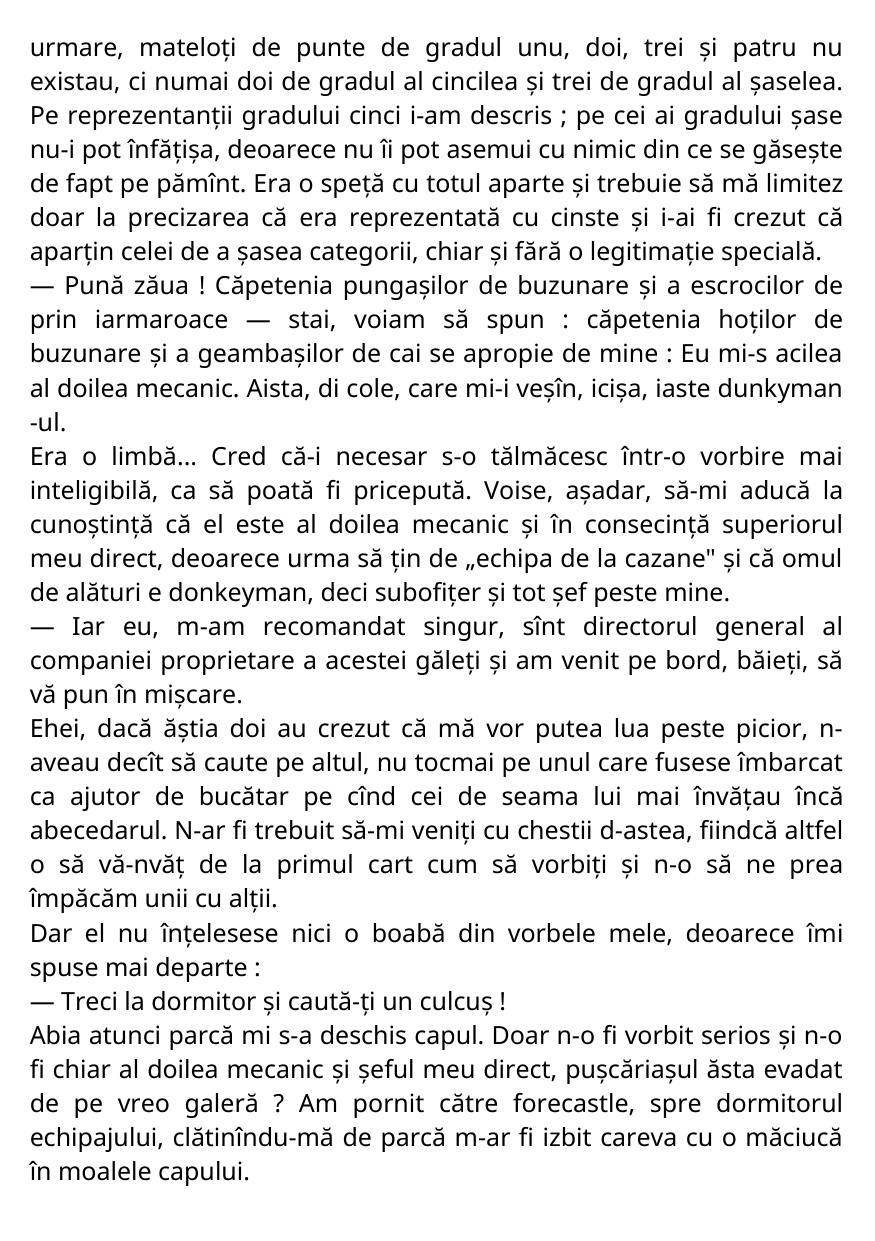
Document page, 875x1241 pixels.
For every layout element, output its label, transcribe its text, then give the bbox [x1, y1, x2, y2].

text Ehei, dacă ăştia doi au crezut că mă vor putea lua peste picior, n-aveau decît să caute pe altul, nu tocmai pe unul care fusese îmbarcat ca ajutor de bucătar pe cînd cei de seama lui mai învăţau încă abecedarul. N-ar fi trebuit să-mi veniţi cu chestii d-astea, fiindcă altfel o să vă-nvăţ de la primul cart cum să vorbiţi şi n-o să ne prea împăcăm unii cu alţii. [29, 711, 844, 915]
text Abia atunci parcă mi s-a deschis capul. Doar n-o fi vorbit serios şi n-o fi chiar al doilea mecanic şi şeful meu direct, puşcăriaşul ăsta evadat de pe vreo galeră ? Am pornit către forecastle, spre dormitorul echipajului, clătinîndu-mă de parcă m-ar fi izbit careva cu o măciucă în moalele capului. [29, 1017, 844, 1188]
text Era o limbă... Cred că-i necesar s-o tălmăcesc într-o vorbire mai inteligibilă, ca să poată fi pricepută. Voise, aşadar, să-mi aducă la cunoştinţă că el este al doilea mecanic şi în consecinţă superiorul meu direct, deoarece urma să ţin de „echipa de la cazane" şi că omul de alături e donkeyman, deci subofiţer şi tot şef peste mine. [29, 438, 844, 609]
text — Treci la dormitor şi caută-ţi un culcuş ! [29, 983, 844, 1017]
text — Iar eu, m-am recomandat singur, sînt directorul general al companiei proprietare a acestei găleţi şi am venit pe bord, băieţi, să vă pun în mişcare. [29, 609, 844, 711]
text Dar el nu înţelesese nici o boabă din vorbele mele, deoarece îmi spuse mai departe : [29, 915, 844, 983]
text — Pună zăua ! Căpetenia pungaşilor de buzunare şi a escrocilor de prin iarmaroace — stai, voiam să spun : căpetenia hoţilor de buzunare şi a geambaşilor de cai se apropie de mine : Eu mi-s acilea al doilea mecanic. Aista, di cole, care mi-i veşîn, icişa, iaste dunkyman -ul. [29, 268, 844, 438]
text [29, 29, 844, 268]
